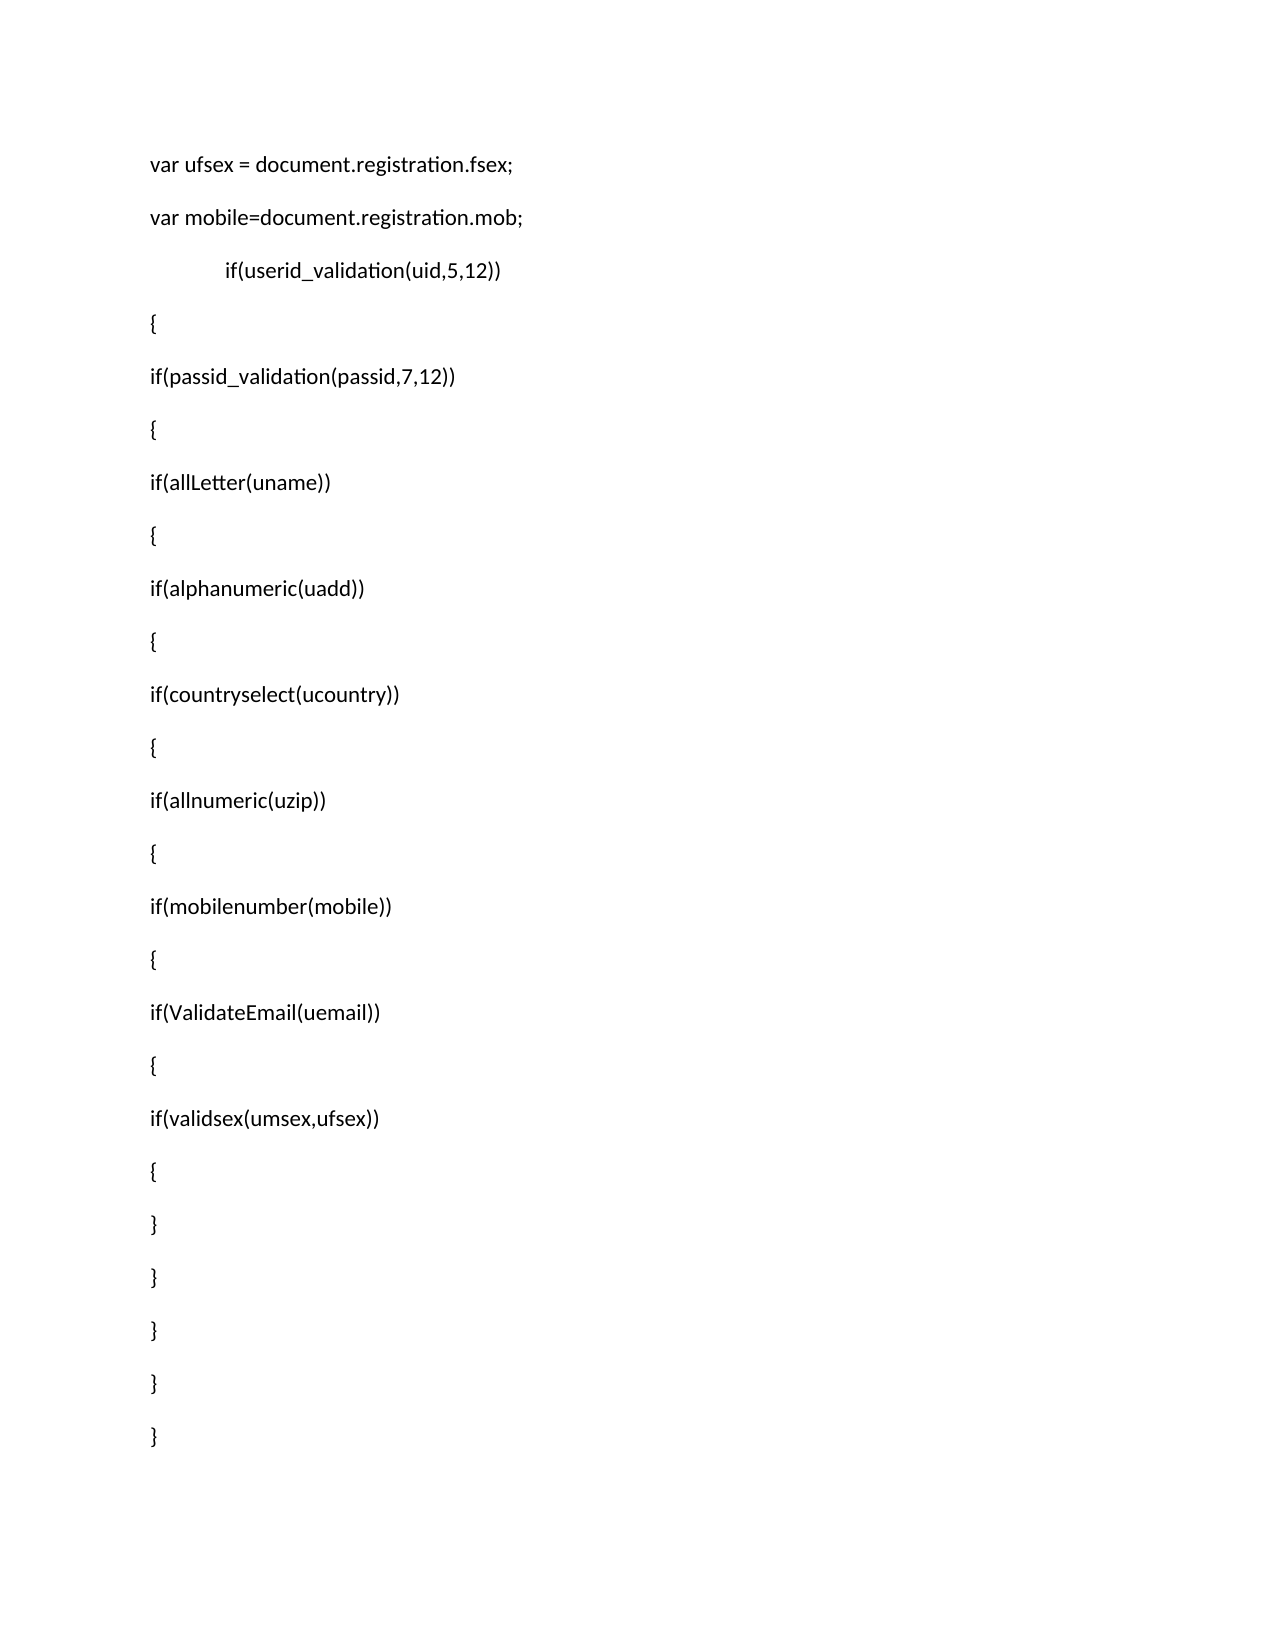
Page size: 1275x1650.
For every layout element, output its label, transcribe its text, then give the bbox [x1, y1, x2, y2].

text } [150, 1263, 1125, 1291]
text if(allLetter(uname)) [150, 468, 1125, 496]
text var mobile=document.registration.mob; [150, 203, 1125, 231]
text if(passid_validation(passid,7,12)) [150, 362, 1125, 390]
text } [150, 1316, 1125, 1344]
text { [150, 415, 1125, 443]
text if(mobilenumber(mobile)) [150, 892, 1125, 920]
text { [150, 1157, 1125, 1185]
text if(validsex(umsex,ufsex)) [150, 1104, 1125, 1132]
text { [150, 627, 1125, 655]
text } [150, 1210, 1125, 1238]
text { [150, 839, 1125, 867]
text { [150, 521, 1125, 549]
text if(countryselect(ucountry)) [150, 680, 1125, 708]
text if(ValidateEmail(uemail)) [150, 998, 1125, 1026]
text if(allnumeric(uzip)) [150, 786, 1125, 814]
text { [150, 309, 1125, 337]
text } [150, 1369, 1125, 1397]
text if(userid_validation(uid,5,12)) [150, 256, 1125, 284]
text { [150, 945, 1125, 973]
text if(alphanumeric(uadd)) [150, 574, 1125, 602]
text var ufsex = document.registration.fsex; [150, 150, 1125, 178]
text } [150, 1422, 1125, 1451]
text { [150, 733, 1125, 761]
text { [150, 1051, 1125, 1079]
